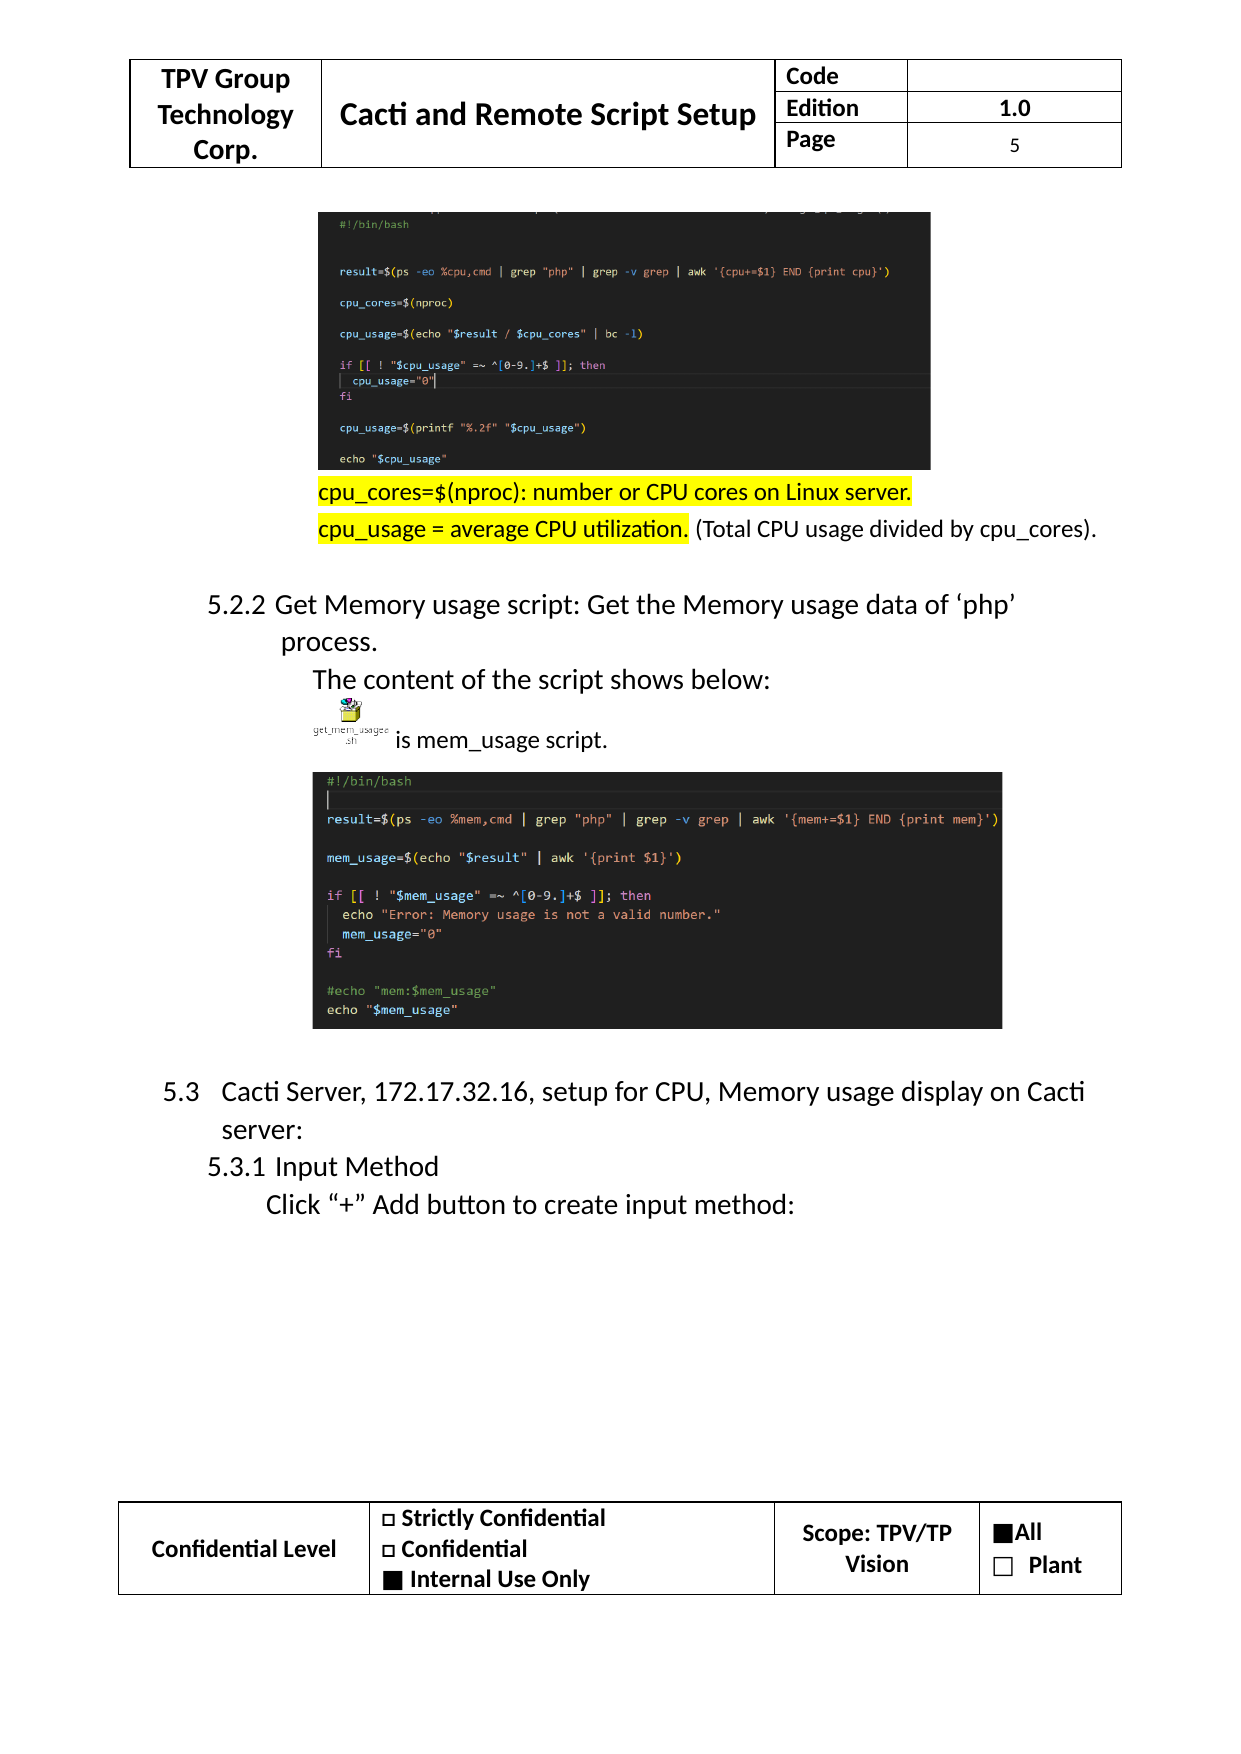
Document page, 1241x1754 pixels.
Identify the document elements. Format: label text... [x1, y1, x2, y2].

picture [318, 212, 931, 470]
list cpu_usage = average CPU utilization. (Total CPU usage divided by cpu_cores). [312, 510, 1122, 547]
list cpu_cores=$(nproc): number or CPU cores on Linux server. [312, 472, 1122, 510]
list Cacti Server, 172.17.32.16, setup for CPU, Memory usage display on Cacti server: [162, 1072, 1122, 1147]
list Get Memory usage script: Get the Memory usage data of ‘php’ [207, 585, 1122, 622]
list process. [281, 622, 1122, 660]
list Click “+” Add button to create input method: [249, 1185, 1122, 1222]
list The content of the script shows below: [310, 660, 1122, 697]
list Input Method [207, 1147, 1122, 1185]
picture [312, 772, 1003, 1029]
list is mem_usage script. [310, 697, 1122, 772]
